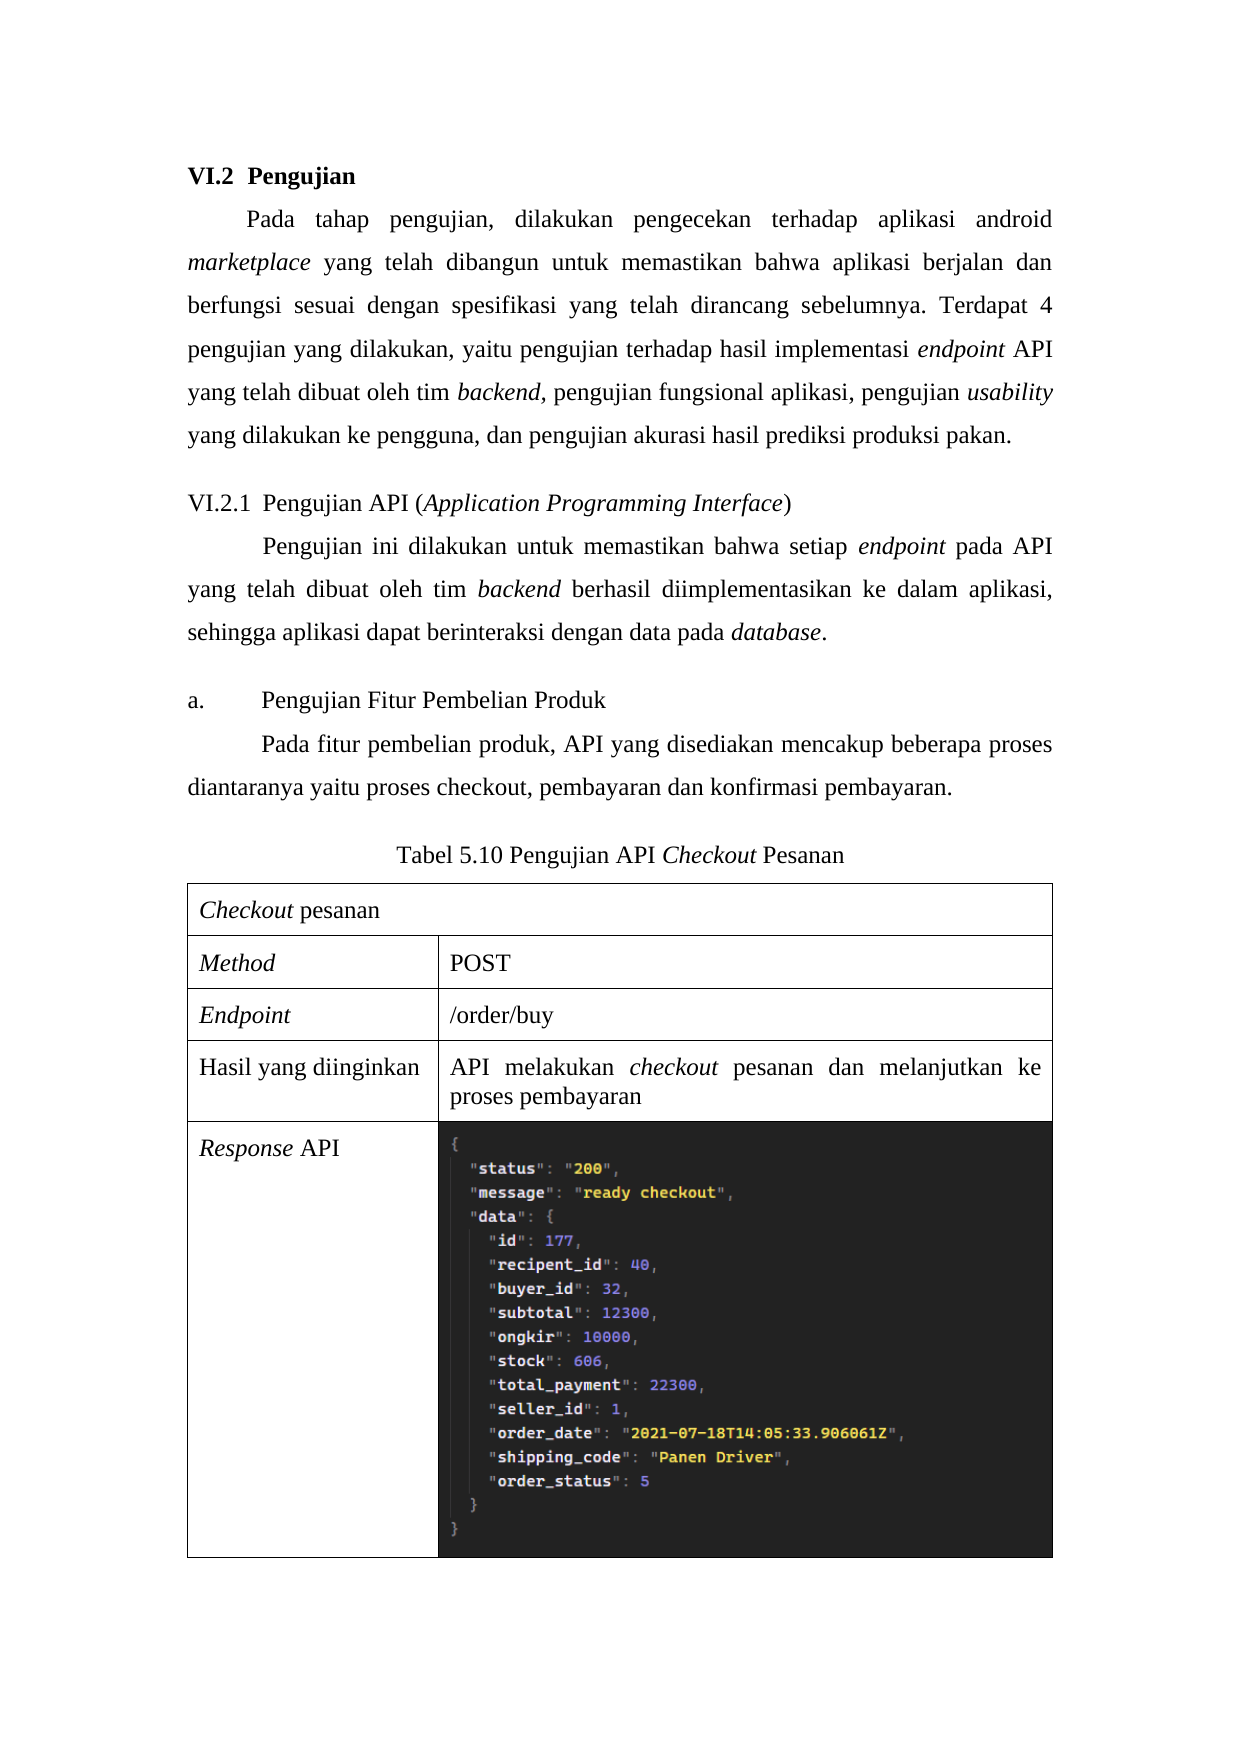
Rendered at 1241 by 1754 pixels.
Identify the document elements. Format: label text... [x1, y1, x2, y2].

table_cell [439, 1122, 1052, 1557]
table_header Checkout pesanan [188, 884, 1052, 935]
subtitle Pengujian [187, 161, 1053, 190]
table_cell Response API [188, 1122, 438, 1557]
list Pengujian Fitur Pembelian Produk [187, 686, 1053, 714]
text Pengujian ini dilakukan untuk memastikan bahwa setiap endpoint pada API yang telah dibuat oleh tim backend berhasil diimplementasikan ke dalam aplikasi, sehingga aplikasi dapat berinteraksi dengan data pada database. [187, 531, 1053, 646]
text Pada fitur pembelian produk, API yang disediakan mencakup beberapa proses diantaranya yaitu proses checkout, pembayaran dan konfirmasi pembayaran. [187, 729, 1053, 801]
table_cell Endpoint [188, 989, 438, 1040]
table_cell Hasil yang diinginkan [188, 1041, 438, 1121]
table_cell Method [188, 936, 438, 988]
table_cell /order/buy [439, 989, 1052, 1040]
picture [449, 1133, 1042, 1546]
table_cell API melakukan checkout pesanan dan melanjutkan ke proses pembayaran [439, 1041, 1052, 1121]
table_cell POST [439, 936, 1052, 988]
subtitle Pengujian API (Application Programming Interface) [187, 488, 1053, 517]
text Pada tahap pengujian, dilakukan pengecekan terhadap aplikasi android marketplace yang telah dibangun untuk memastikan bahwa aplikasi berjalan dan berfungsi sesuai dengan spesifikasi yang telah dirancang sebelumnya. Terdapat 4 pengujian yang dilakukan, yaitu pengujian terhadap hasil implementasi endpoint API yang telah dibuat oleh tim backend, pengujian fungsional aplikasi, pengujian usability yang dilakukan ke pengguna, dan pengujian akurasi hasil prediksi produksi pakan. [187, 204, 1053, 449]
